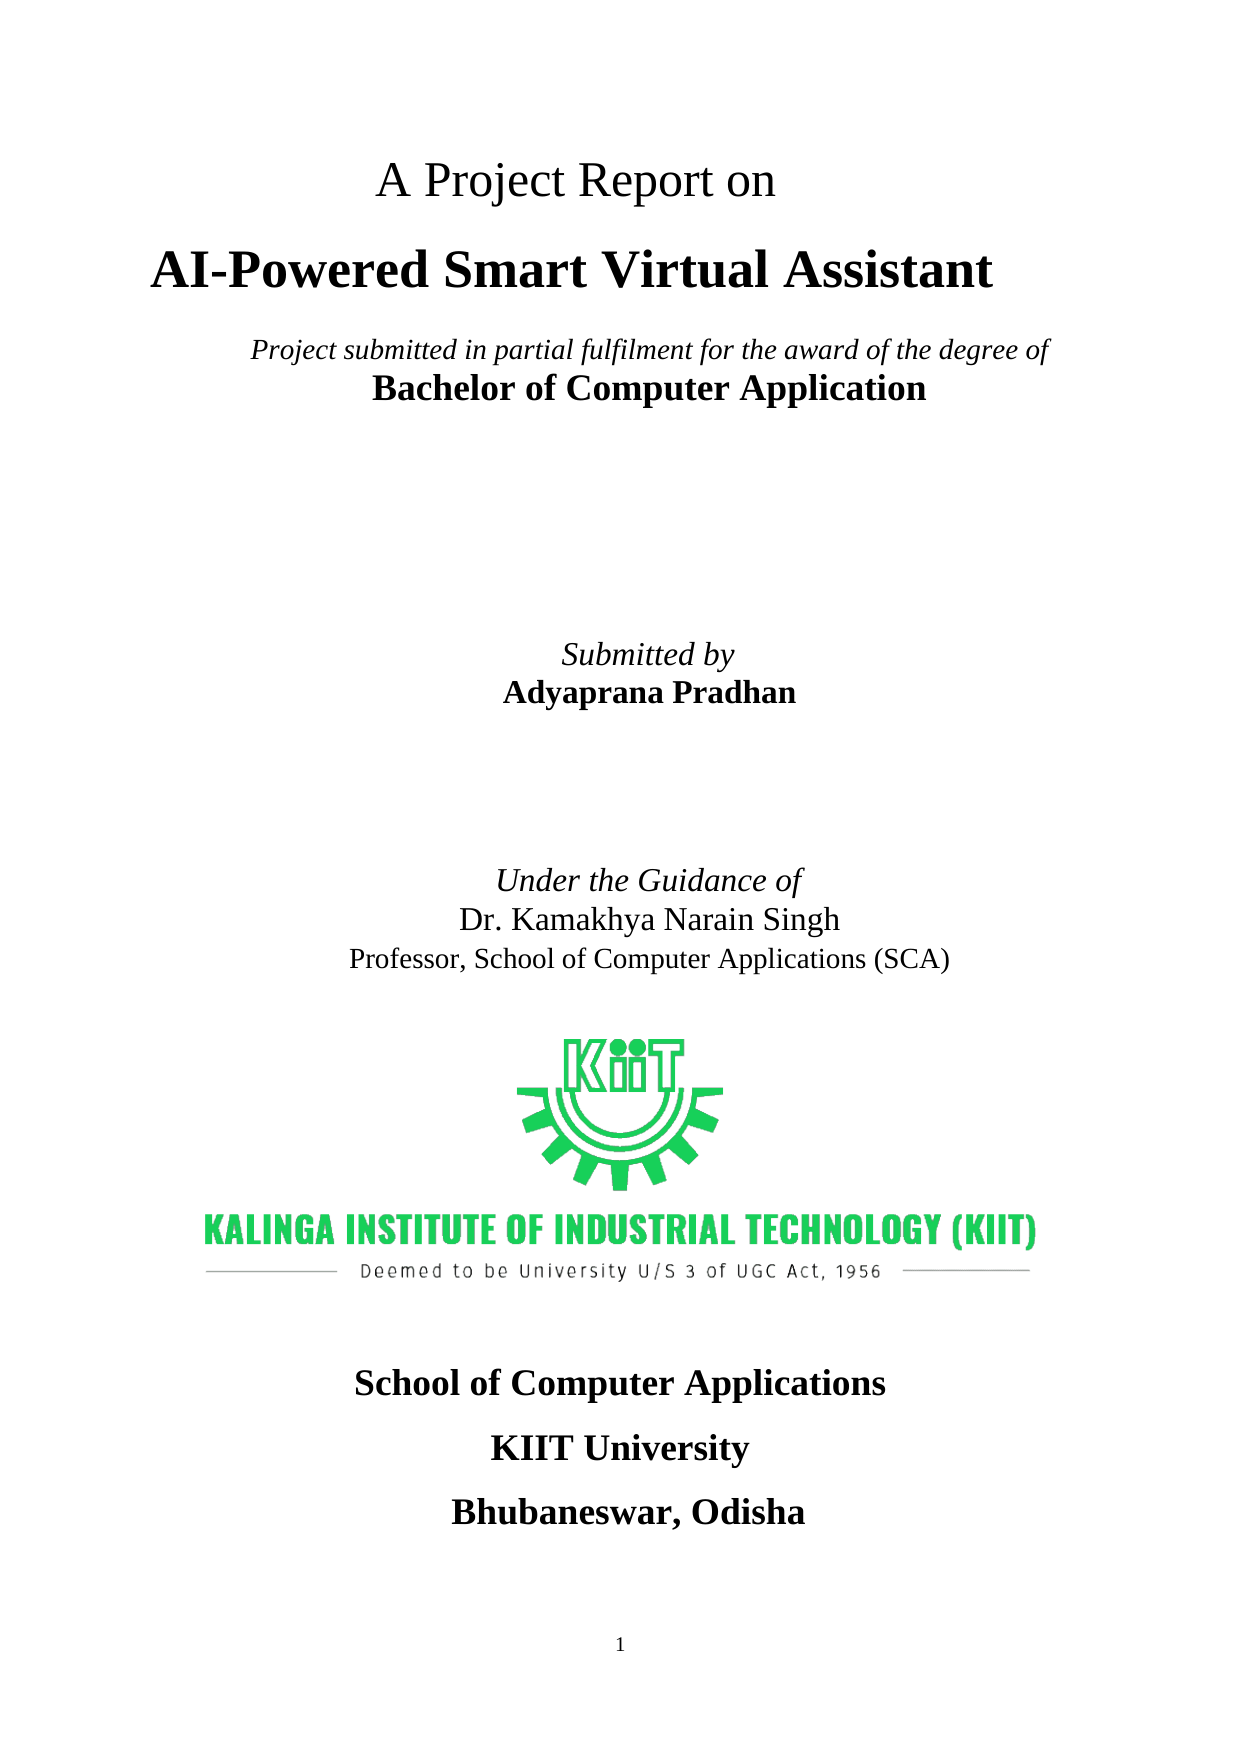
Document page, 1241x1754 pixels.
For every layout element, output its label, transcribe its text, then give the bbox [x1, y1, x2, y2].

text Submitted by [209, 634, 1090, 672]
text Project submitted in partial fulfilment for the award of the degree of Bachelor of Computer Application [209, 328, 1090, 409]
text School of Computer Applications [150, 1360, 1090, 1403]
text KIIT University [150, 1425, 1090, 1468]
text A Project Report on [150, 150, 1090, 207]
text Bhubaneswar, Odisha [150, 1490, 1090, 1533]
text Dr. Kamakhya Narain Singh [209, 899, 1090, 937]
text Adyaprana Pradhan [209, 672, 1090, 710]
picture [203, 1039, 1037, 1284]
text Under the Guidance of [209, 860, 1090, 899]
text Professor, School of Computer Applications (SCA) [209, 937, 1090, 974]
subtitle AI-Powered Smart Virtual Assistant [150, 237, 1090, 299]
